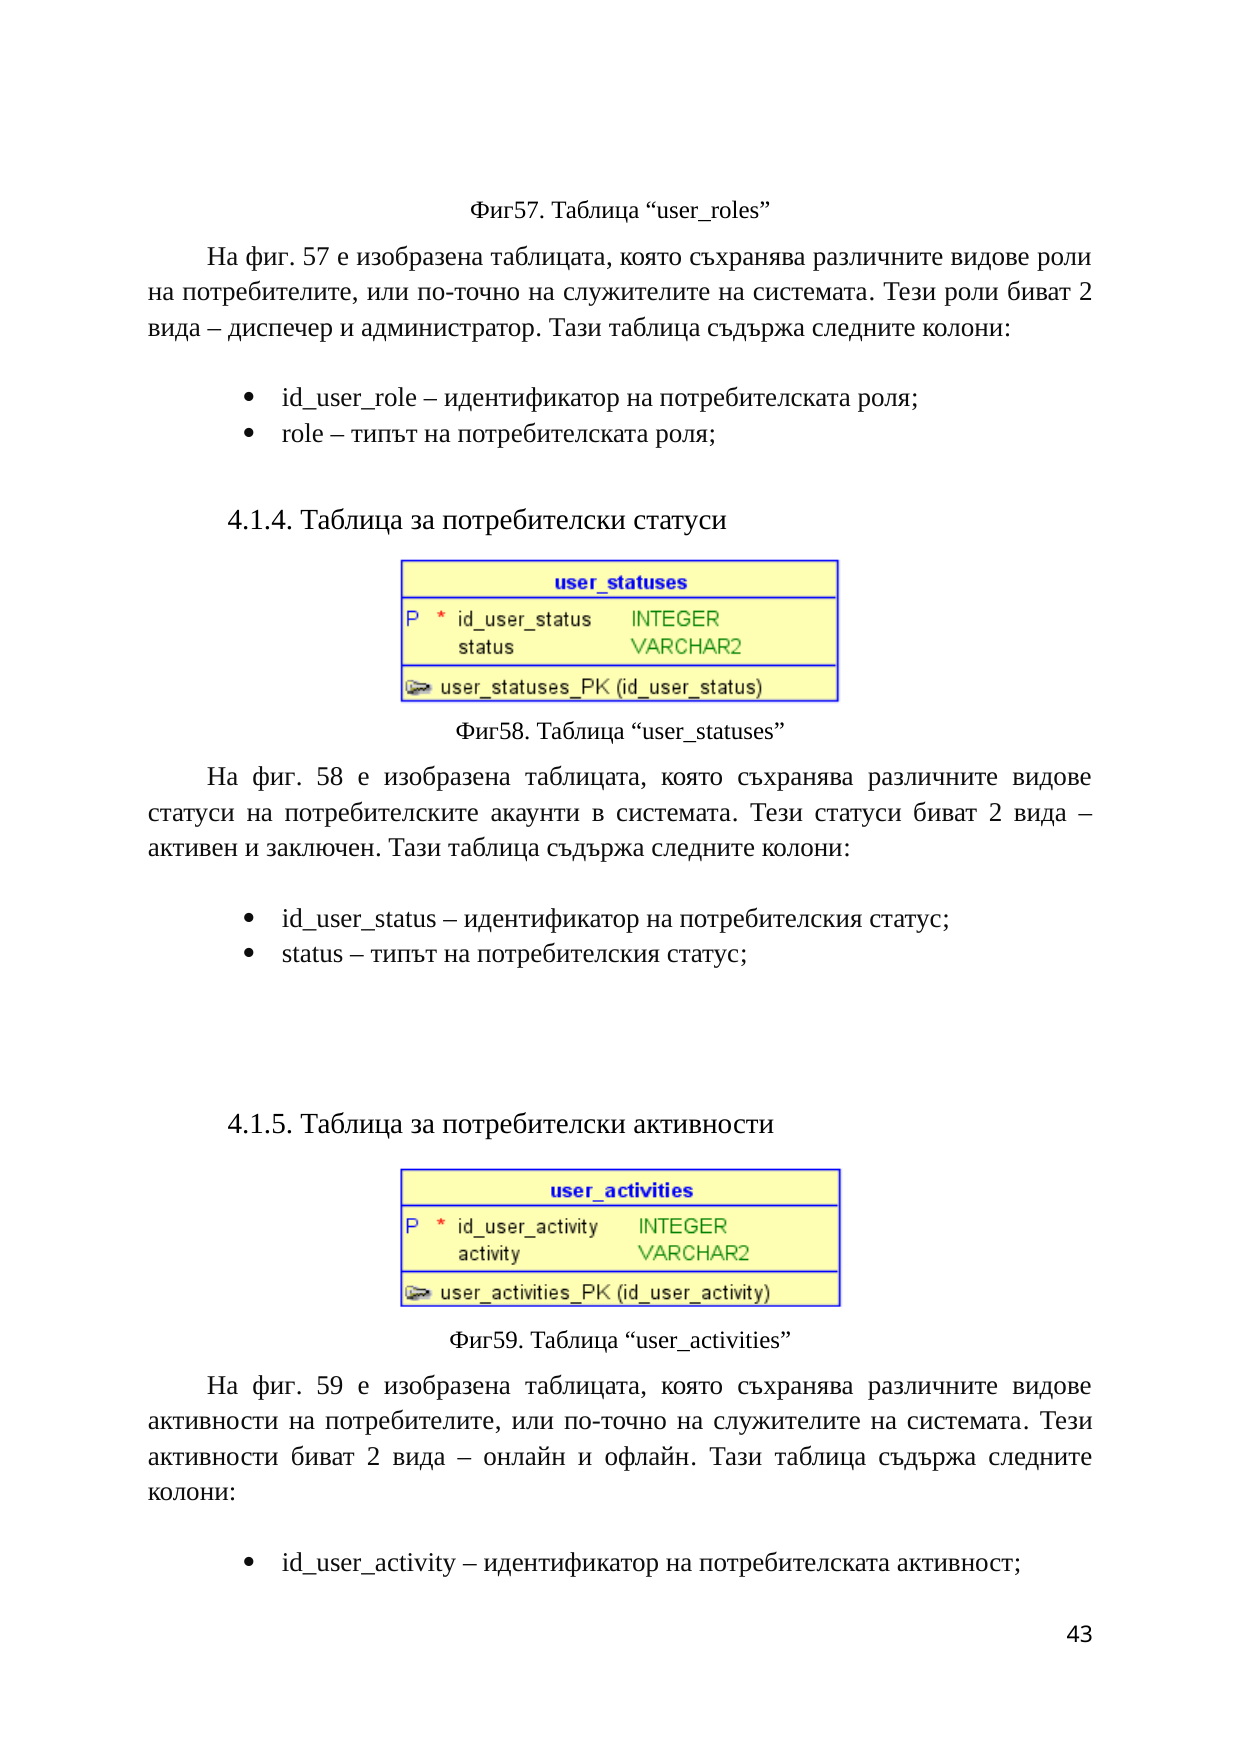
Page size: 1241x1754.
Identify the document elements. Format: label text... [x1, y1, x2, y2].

list На фиг. 59 e изобразена таблицата, която съхранява различните видове активности на потребителите, или по-точно на служителите на системата. Тези активности биват 2 вида – онлайн и офлайн. Тази таблица съдържа следните колони: [148, 1471, 1093, 1508]
list id_user_role – идентификатор на потребителската роля; [244, 378, 1093, 414]
list На фиг. 58 e изобразена таблицата, която съхранява различните видове статуси на потребителските акаунти в системата. Тези статуси биват 2 вида – активен и заключен. Тази таблица съдържа следните колони: [148, 757, 1093, 796]
subtitle 4.1.4. Таблица за потребителски статуси [148, 501, 1093, 537]
list На фиг. 59 e изобразена таблицата, която съхранява различните видове активности на потребителите, или по-точно на служителите на системата. Тези активности биват 2 вида – онлайн и офлайн. Тази таблица съдържа следните колони: [148, 1366, 1093, 1440]
subtitle 4.1.5. Таблица за потребителски активности [148, 1105, 1093, 1141]
list role – типът на потребителската роля; [244, 414, 1093, 449]
list id_user_activity – идентификатор на потребителската активност; [244, 1543, 1093, 1578]
picture [396, 1167, 844, 1310]
list id_user_status – идентификатор на потребителския статус; [244, 899, 1093, 934]
list На фиг. 58 e изобразена таблицата, която съхранява различните видове статуси на потребителските акаунти в системата. Тези статуси биват 2 вида – активен и заключен. Тази таблица съдържа следните колони: [148, 827, 1093, 863]
text Фиг58. Таблица “user_statuses” [148, 716, 1093, 745]
list status – типът на потребителския статус; [244, 934, 1093, 970]
picture [398, 557, 842, 705]
text Фиг57. Таблица “user_roles” [148, 196, 1093, 224]
text Фиг59. Таблица “user_activities” [148, 1325, 1093, 1353]
list На фиг. 57 e изобразена таблицата, която съхранява различните видове роли на потребителите, или по-точно на служителите на системата. Тези роли биват 2 вида – диспечер и администратор. Тази таблица съдържа следните колони: [148, 237, 1093, 343]
